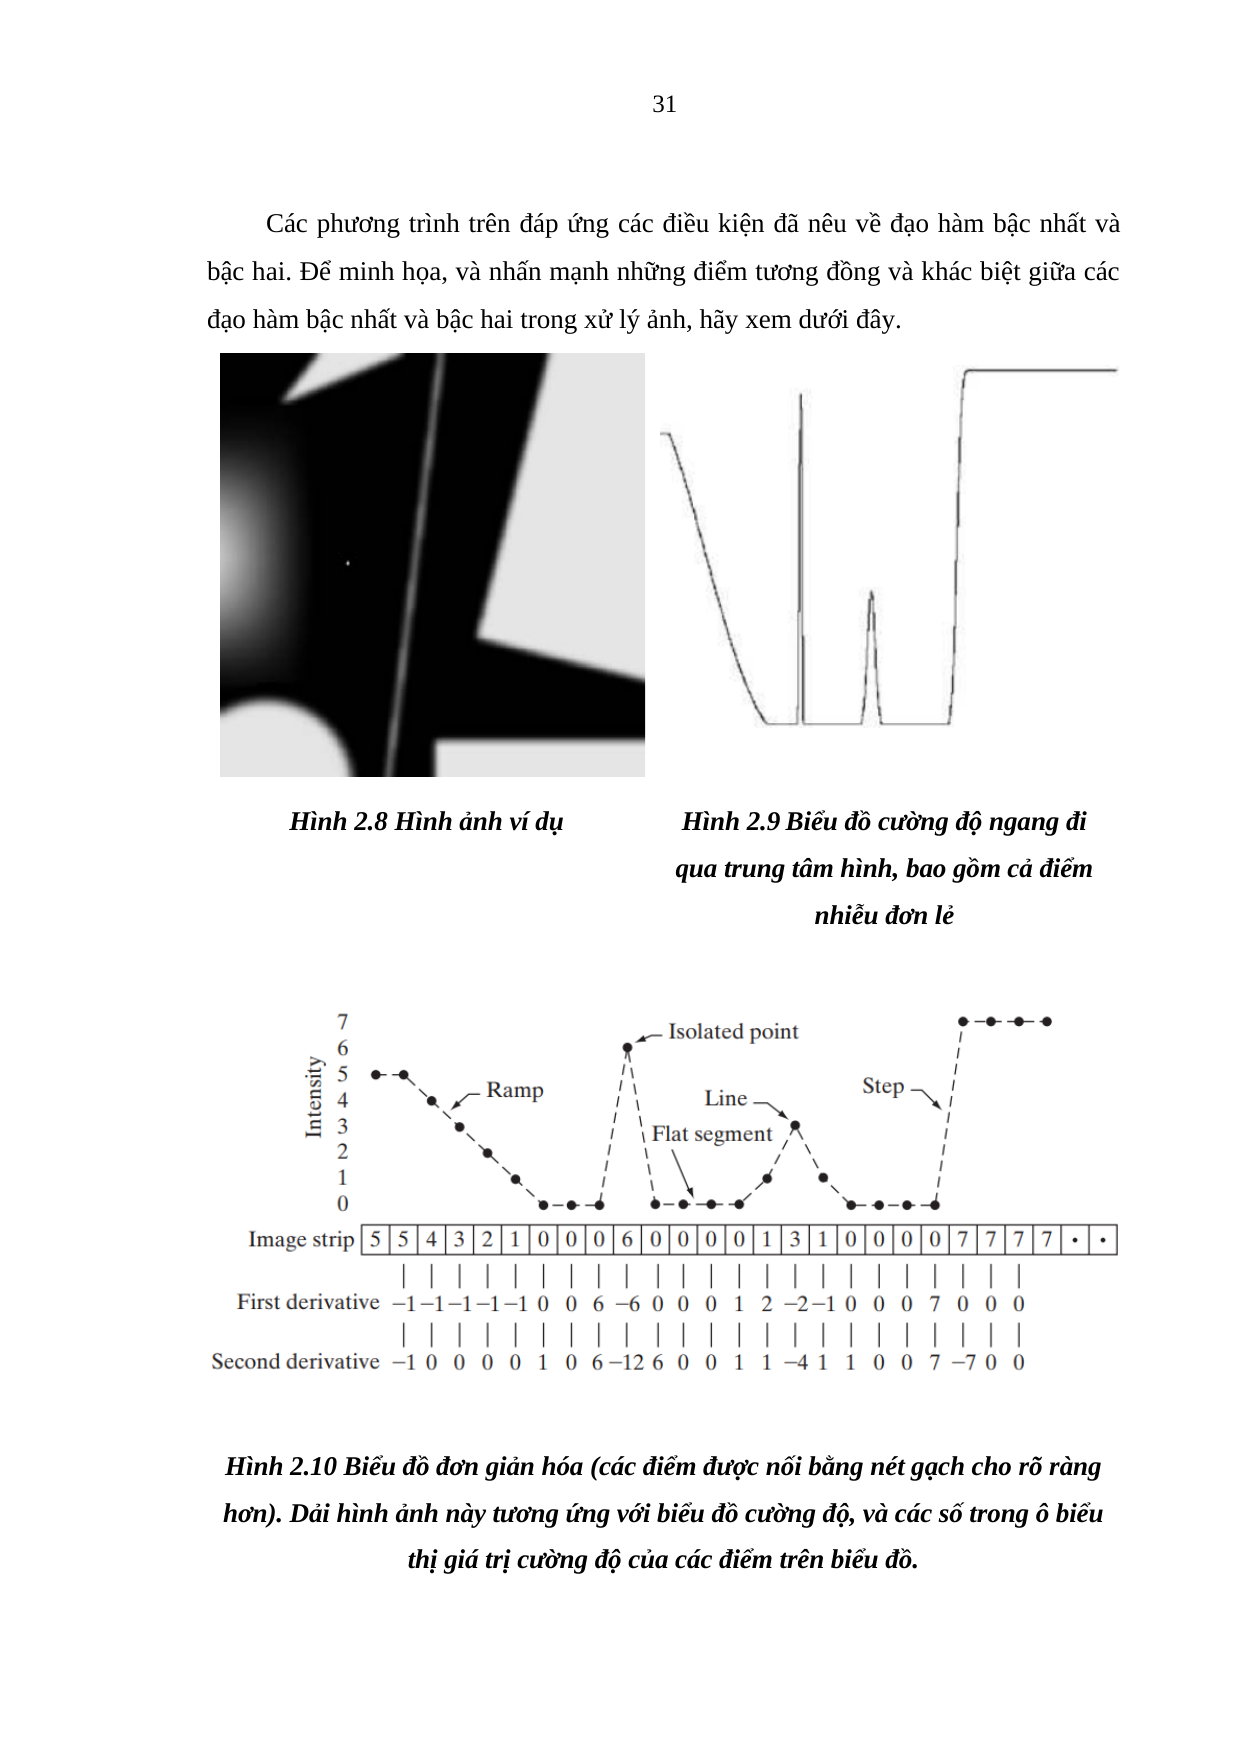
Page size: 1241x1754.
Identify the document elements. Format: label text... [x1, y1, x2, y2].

text Hình 2.10 Biểu đồ đơn giản hóa (các điểm được nối bằng nét gạch cho rõ ràng hơn). Dải hình ảnh này tương ứng với biểu đồ cường độ, và các số trong ô biểu thị giá trị cường độ của các điểm trên biểu đồ. [207, 1450, 1122, 1574]
table_header Hình 2.9 Biểu đồ cường độ ngang đi qua trung tâm hình, bao gồm cả điểm nhiễu đơn lẻ [649, 351, 1122, 958]
table_header Hình 2.8 Hình ảnh ví dụ [207, 351, 649, 958]
picture [218, 351, 646, 777]
picture [206, 1002, 1123, 1378]
picture [660, 351, 1121, 729]
text Các phương trình trên đáp ứng các điều kiện đã nêu về đạo hàm bậc nhất và bậc hai. Để minh họa, và nhấn mạnh những điểm tương đồng và khác biệt giữa các đạo hàm bậc nhất và bậc hai trong xử lý ảnh, hãy xem dưới đây. [207, 207, 1122, 334]
